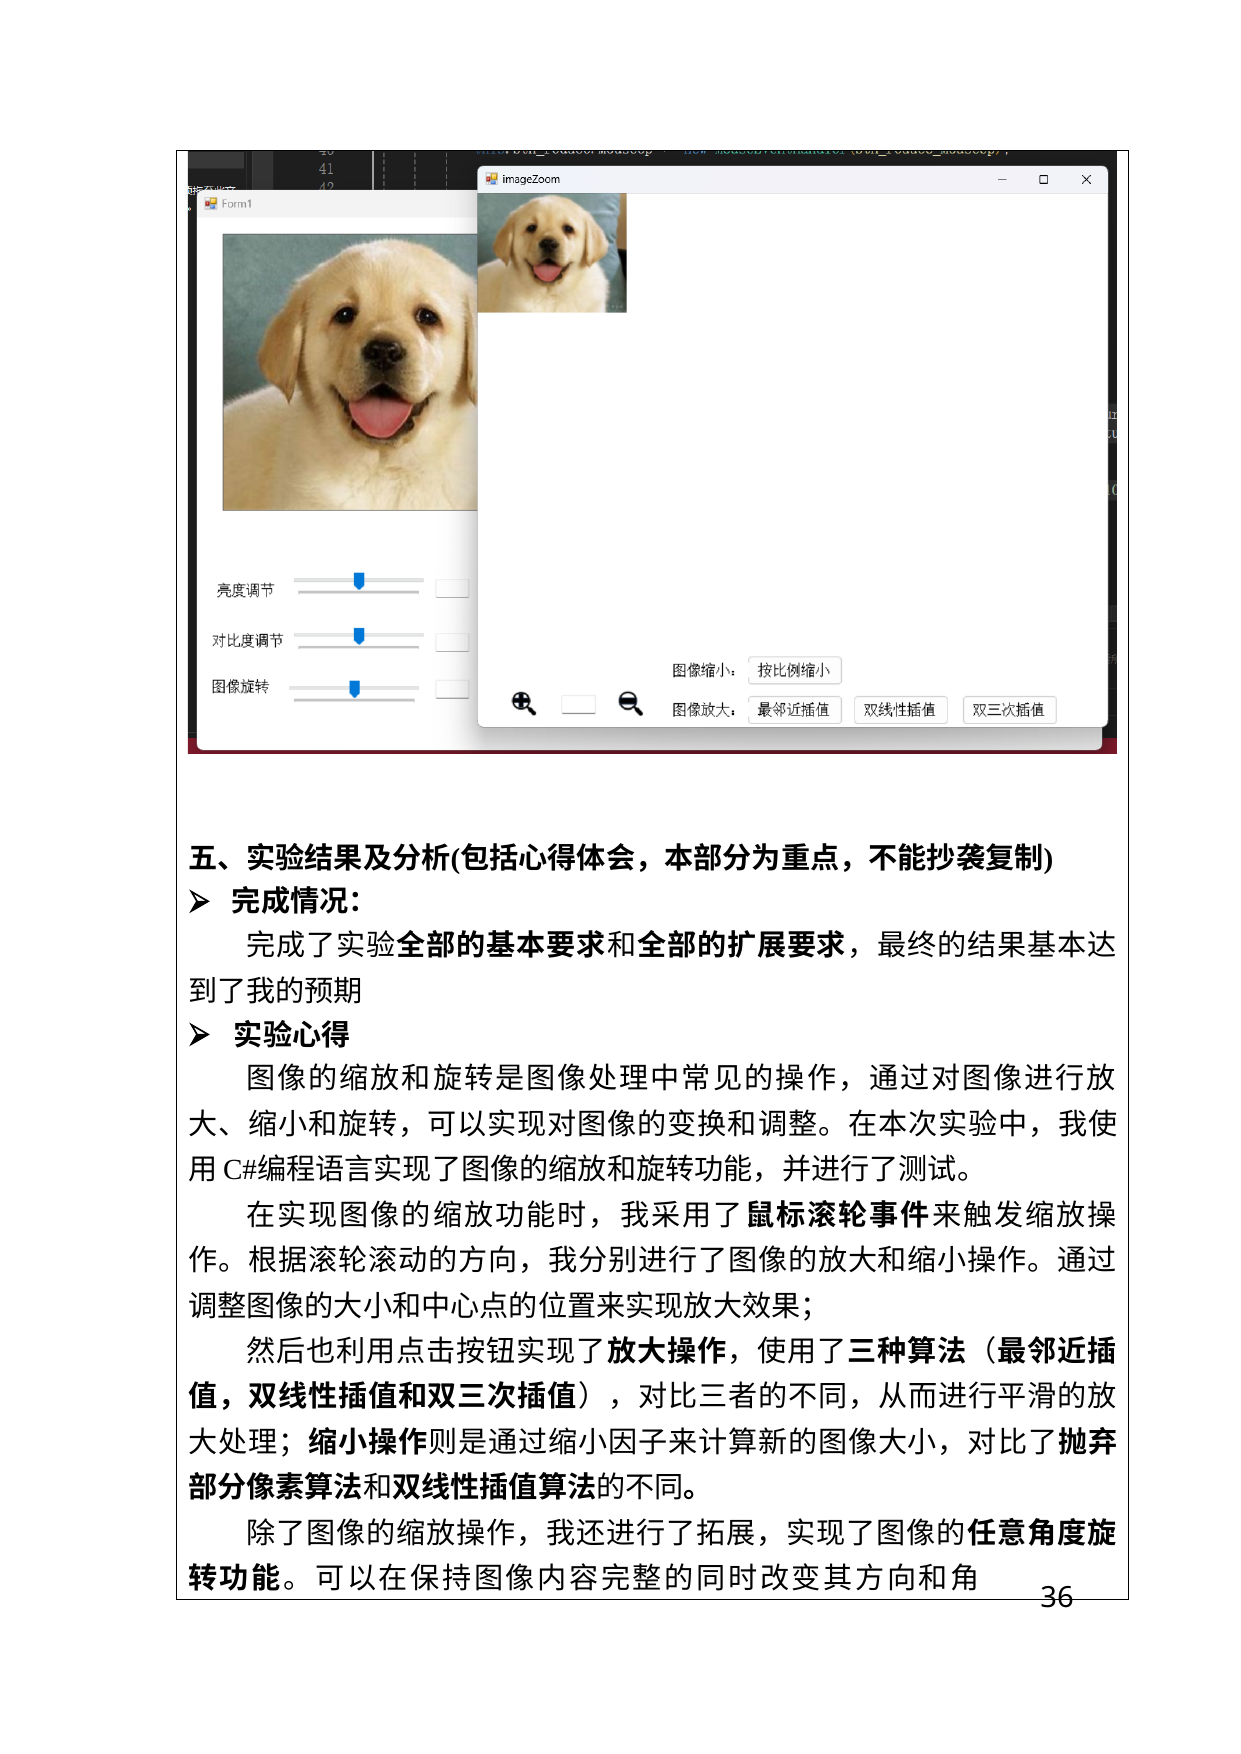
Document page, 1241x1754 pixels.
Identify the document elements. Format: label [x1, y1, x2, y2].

picture [187, 151, 1117, 754]
table_cell [177, 151, 1128, 1598]
